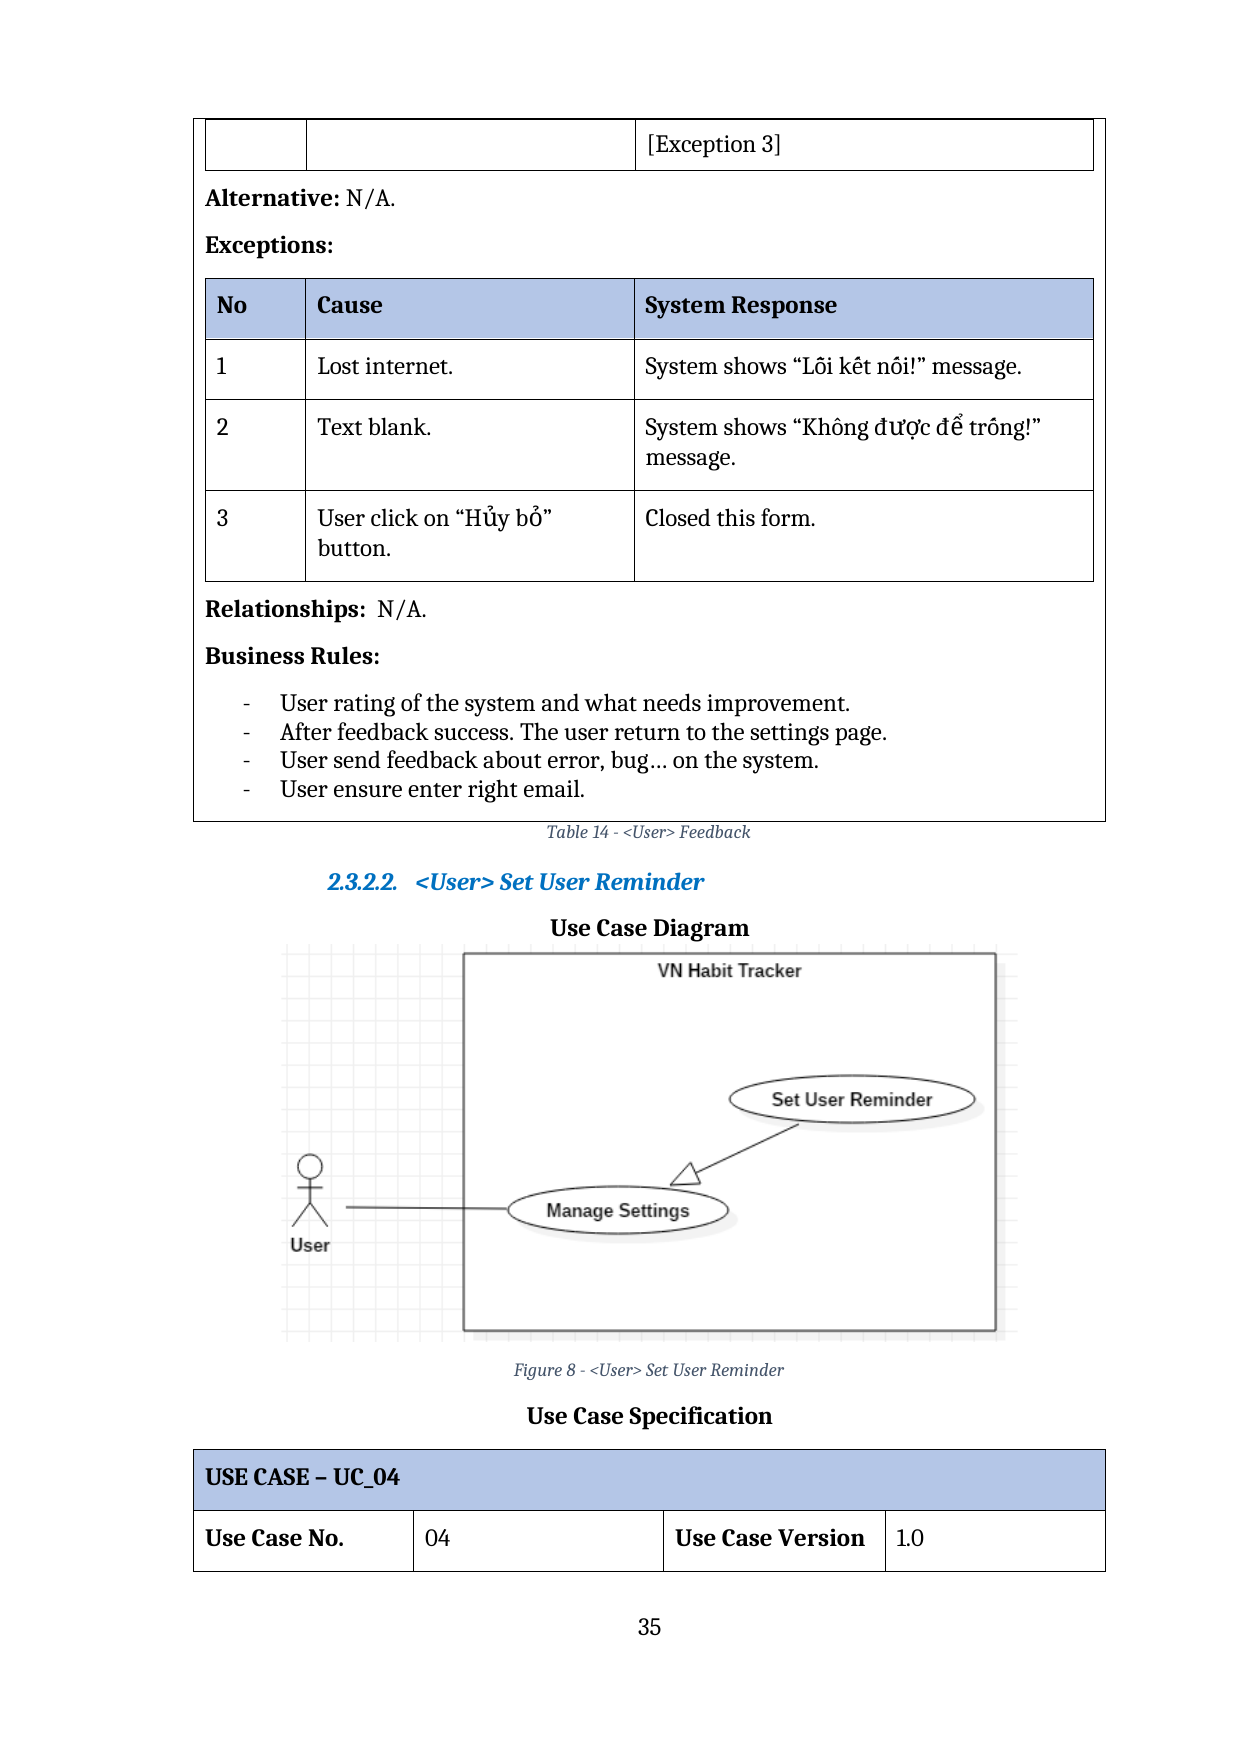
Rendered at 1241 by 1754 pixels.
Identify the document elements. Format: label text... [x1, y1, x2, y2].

list Use Case Diagram [177, 914, 1122, 942]
text Figure 8 - <User> Set User Reminder [177, 1360, 1122, 1381]
text Table - <User> Feedback [177, 822, 1122, 843]
picture [281, 944, 1018, 1342]
subtitle <User> Set User Reminder [327, 868, 1122, 897]
table_cell Use Case Version [664, 1511, 885, 1571]
table_header USE CASE – UC_04 [194, 1450, 1105, 1510]
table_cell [194, 119, 1105, 821]
table_cell 1.0 [886, 1511, 1105, 1571]
table_cell 04 [414, 1511, 663, 1571]
list Use Case Specification [177, 1402, 1122, 1431]
table_cell Use Case No. [194, 1511, 413, 1571]
